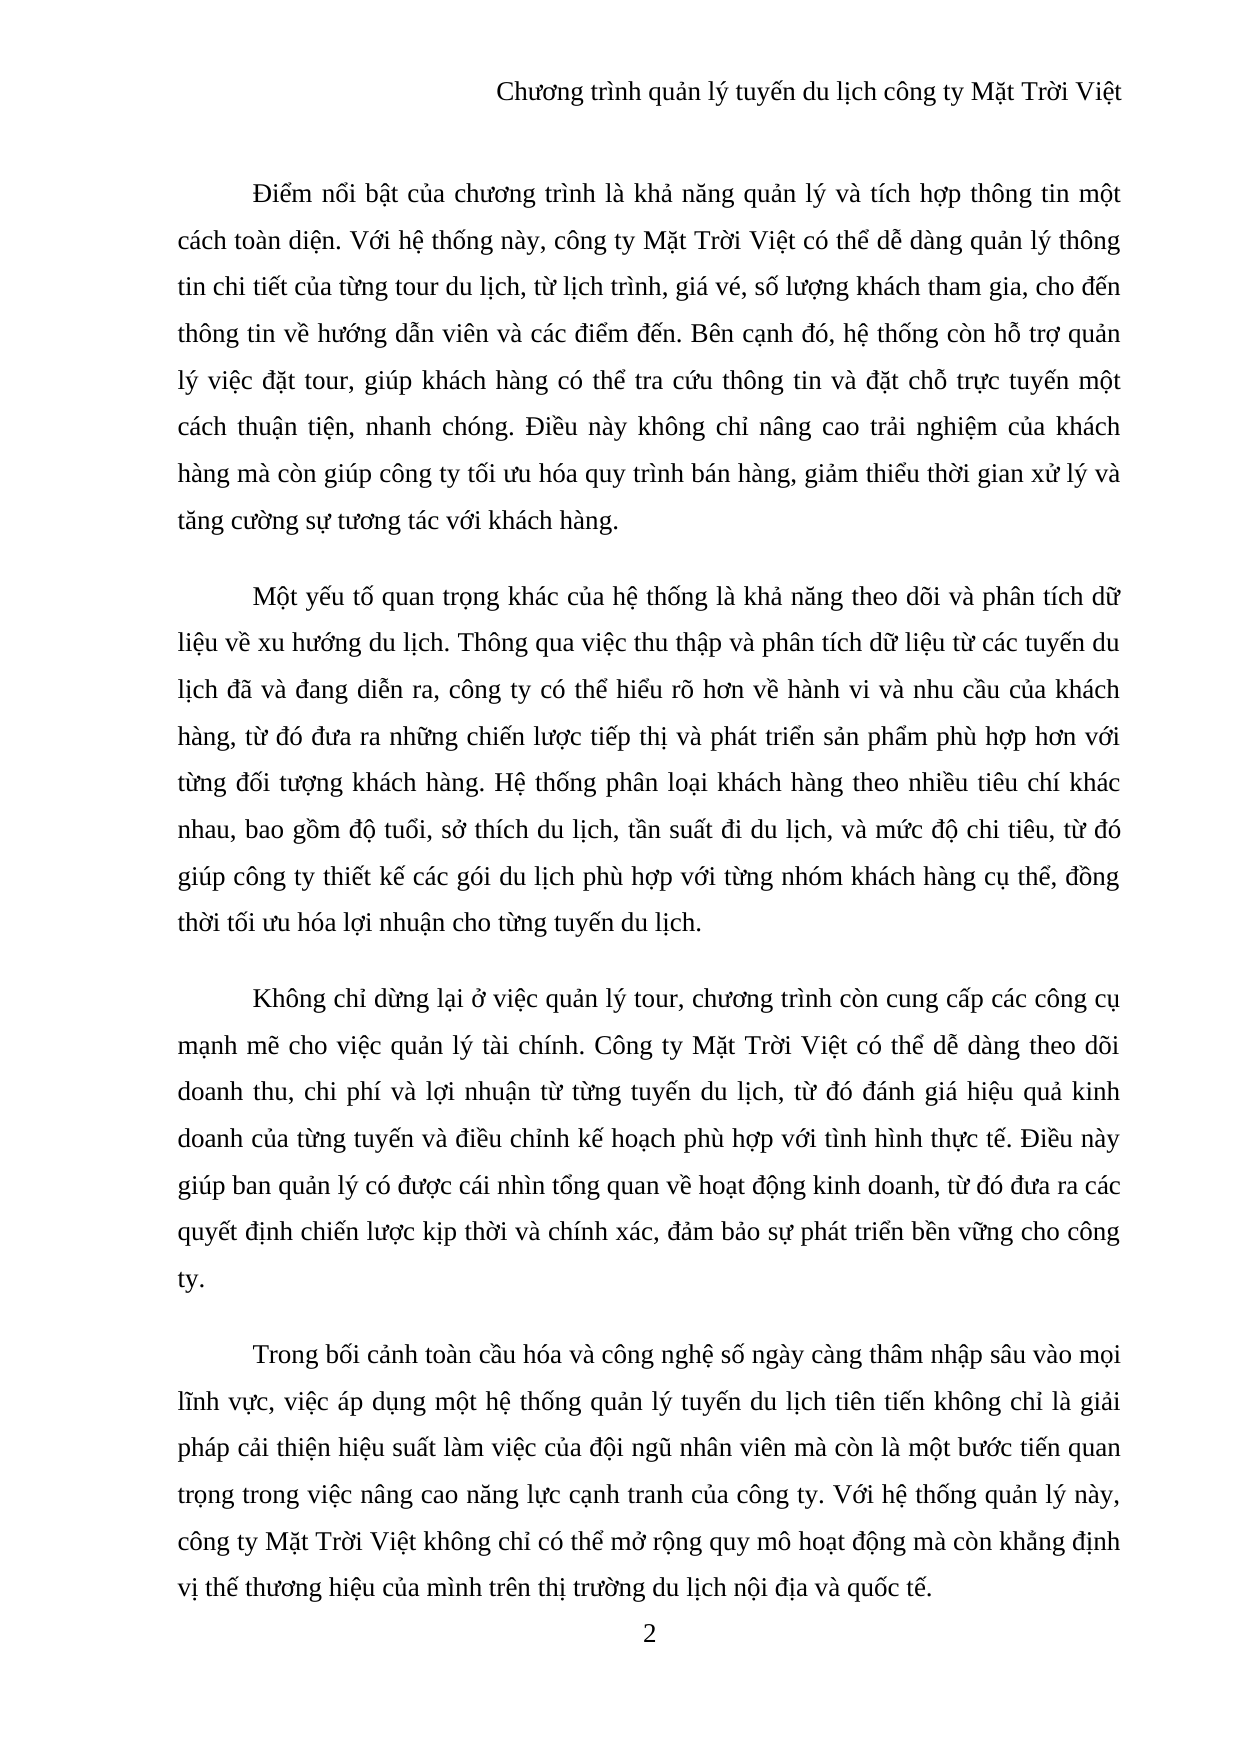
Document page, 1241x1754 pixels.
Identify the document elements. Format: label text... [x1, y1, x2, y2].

text Một yếu tố quan trọng khác của hệ thống là khả năng theo dõi và phân tích dữ liệu về xu hướng du lịch. Thông qua việc thu thập và phân tích dữ liệu từ các tuyến du lịch đã và đang diễn ra, công ty có thể hiểu rõ hơn về hành vi và nhu cầu của khách hàng, từ đó đưa ra những chiến lược tiếp thị và phát triển sản phẩm phù hợp hơn với từng đối tượng khách hàng. Hệ thống phân loại khách hàng theo nhiều tiêu chí khác nhau, bao gồm độ tuổi, sở thích du lịch, tần suất đi du lịch, và mức độ chi tiêu, từ đó giúp công ty thiết kế các gói du lịch phù hợp với từng nhóm khách hàng cụ thể, đồng thời tối ưu hóa lợi nhuận cho từng tuyến du lịch. [177, 580, 1122, 937]
text Không chỉ dừng lại ở việc quản lý tour, chương trình còn cung cấp các công cụ mạnh mẽ cho việc quản lý tài chính. Công ty Mặt Trời Việt có thể dễ dàng theo dõi doanh thu, chi phí và lợi nhuận từ từng tuyến du lịch, từ đó đánh giá hiệu quả kinh doanh của từng tuyến và điều chỉnh kế hoạch phù hợp với tình hình thực tế. Điều này giúp ban quản lý có được cái nhìn tổng quan về hoạt động kinh doanh, từ đó đưa ra các quyết định chiến lược kịp thời và chính xác, đảm bảo sự phát triển bền vững cho công ty. [177, 982, 1122, 1293]
text Trong bối cảnh toàn cầu hóa và công nghệ số ngày càng thâm nhập sâu vào mọi lĩnh vực, việc áp dụng một hệ thống quản lý tuyến du lịch tiên tiến không chỉ là giải pháp cải thiện hiệu suất làm việc của đội ngũ nhân viên mà còn là một bước tiến quan trọng trong việc nâng cao năng lực cạnh tranh của công ty. Với hệ thống quản lý này, công ty Mặt Trời Việt không chỉ có thể mở rộng quy mô hoạt động mà còn khẳng định vị thế thương hiệu của mình trên thị trường du lịch nội địa và quốc tế. [177, 1338, 1122, 1602]
text Điểm nổi bật của chương trình là khả năng quản lý và tích hợp thông tin một cách toàn diện. Với hệ thống này, công ty Mặt Trời Việt có thể dễ dàng quản lý thông tin chi tiết của từng tour du lịch, từ lịch trình, giá vé, số lượng khách tham gia, cho đến thông tin về hướng dẫn viên và các điểm đến. Bên cạnh đó, hệ thống còn hỗ trợ quản lý việc đặt tour, giúp khách hàng có thể tra cứu thông tin và đặt chỗ trực tuyến một cách thuận tiện, nhanh chóng. Điều này không chỉ nâng cao trải nghiệm của khách hàng mà còn giúp công ty tối ưu hóa quy trình bán hàng, giảm thiểu thời gian xử lý và tăng cường sự tương tác với khách hàng. [177, 177, 1122, 535]
